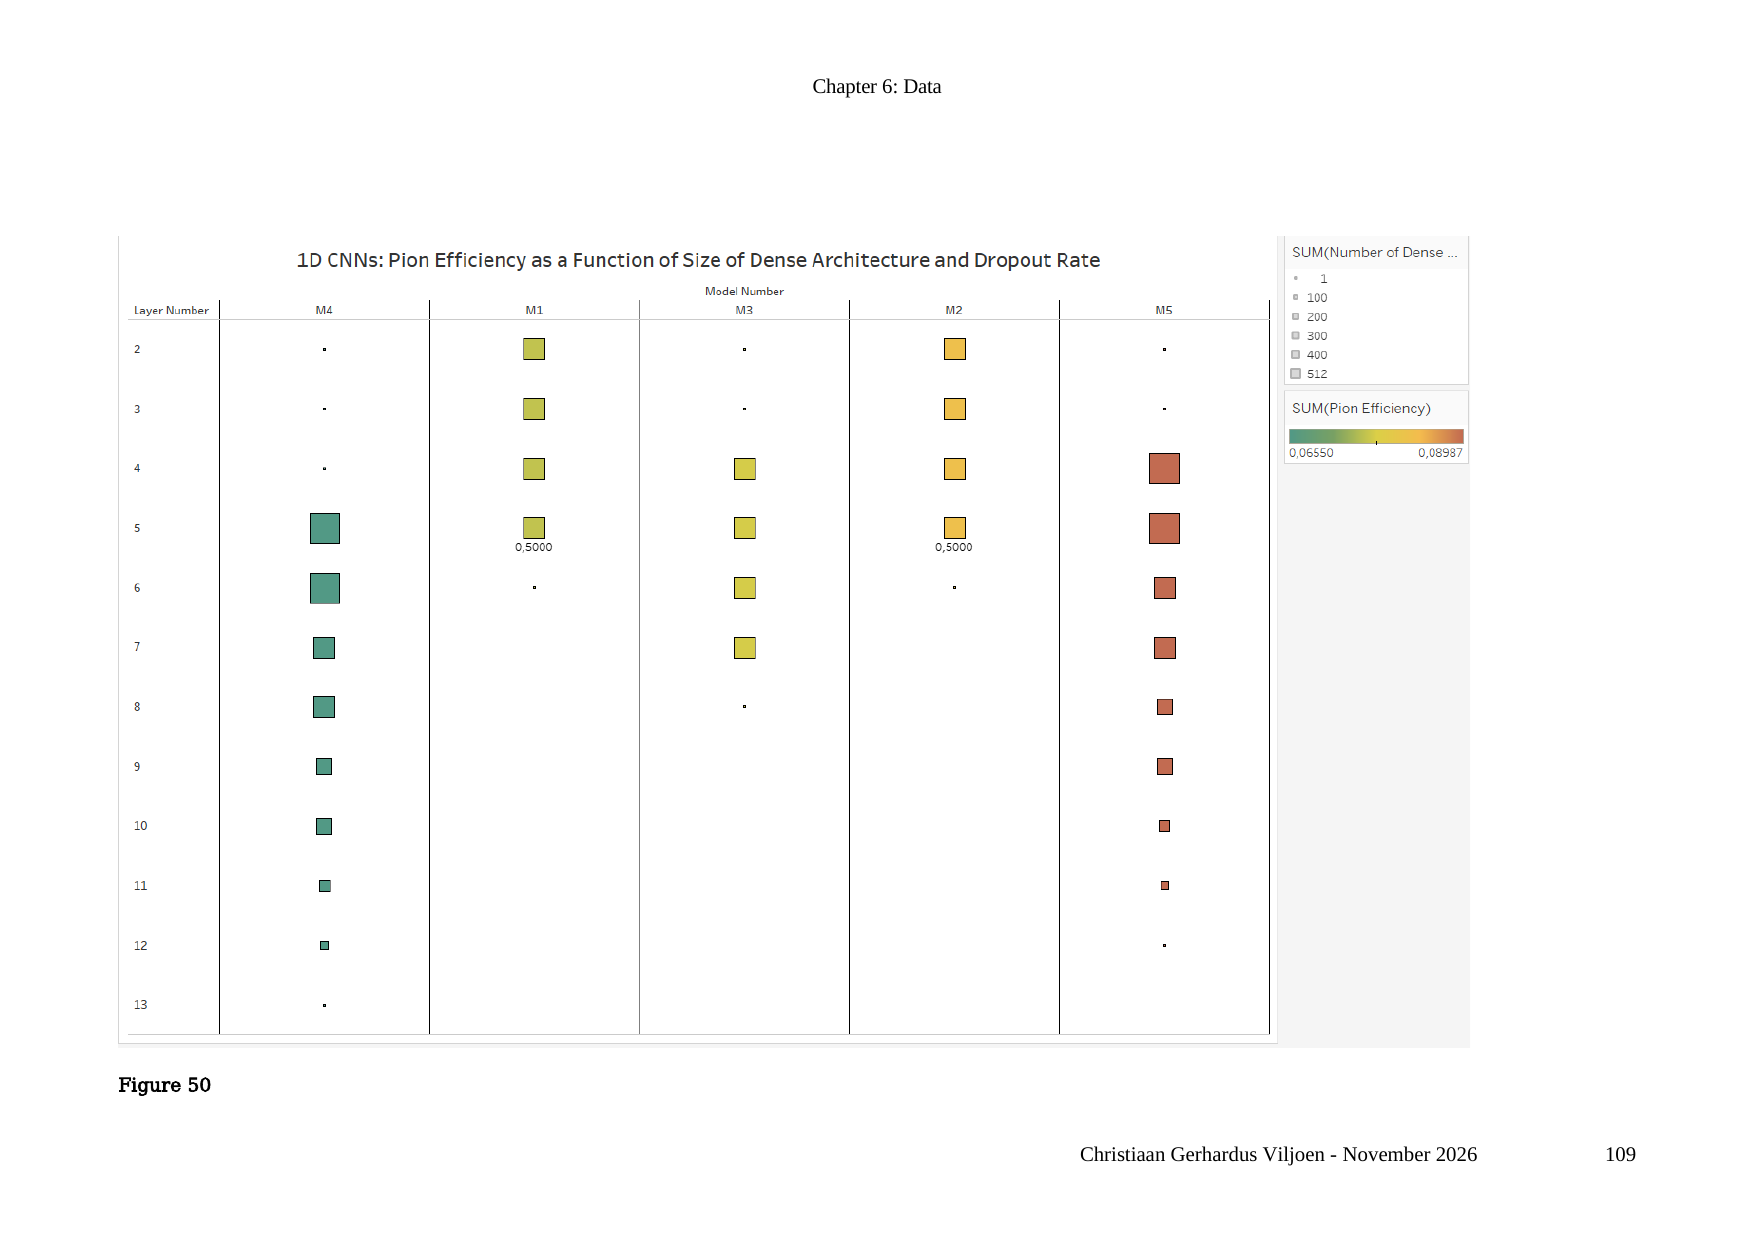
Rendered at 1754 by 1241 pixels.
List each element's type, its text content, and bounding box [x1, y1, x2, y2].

picture [118, 236, 1471, 1048]
